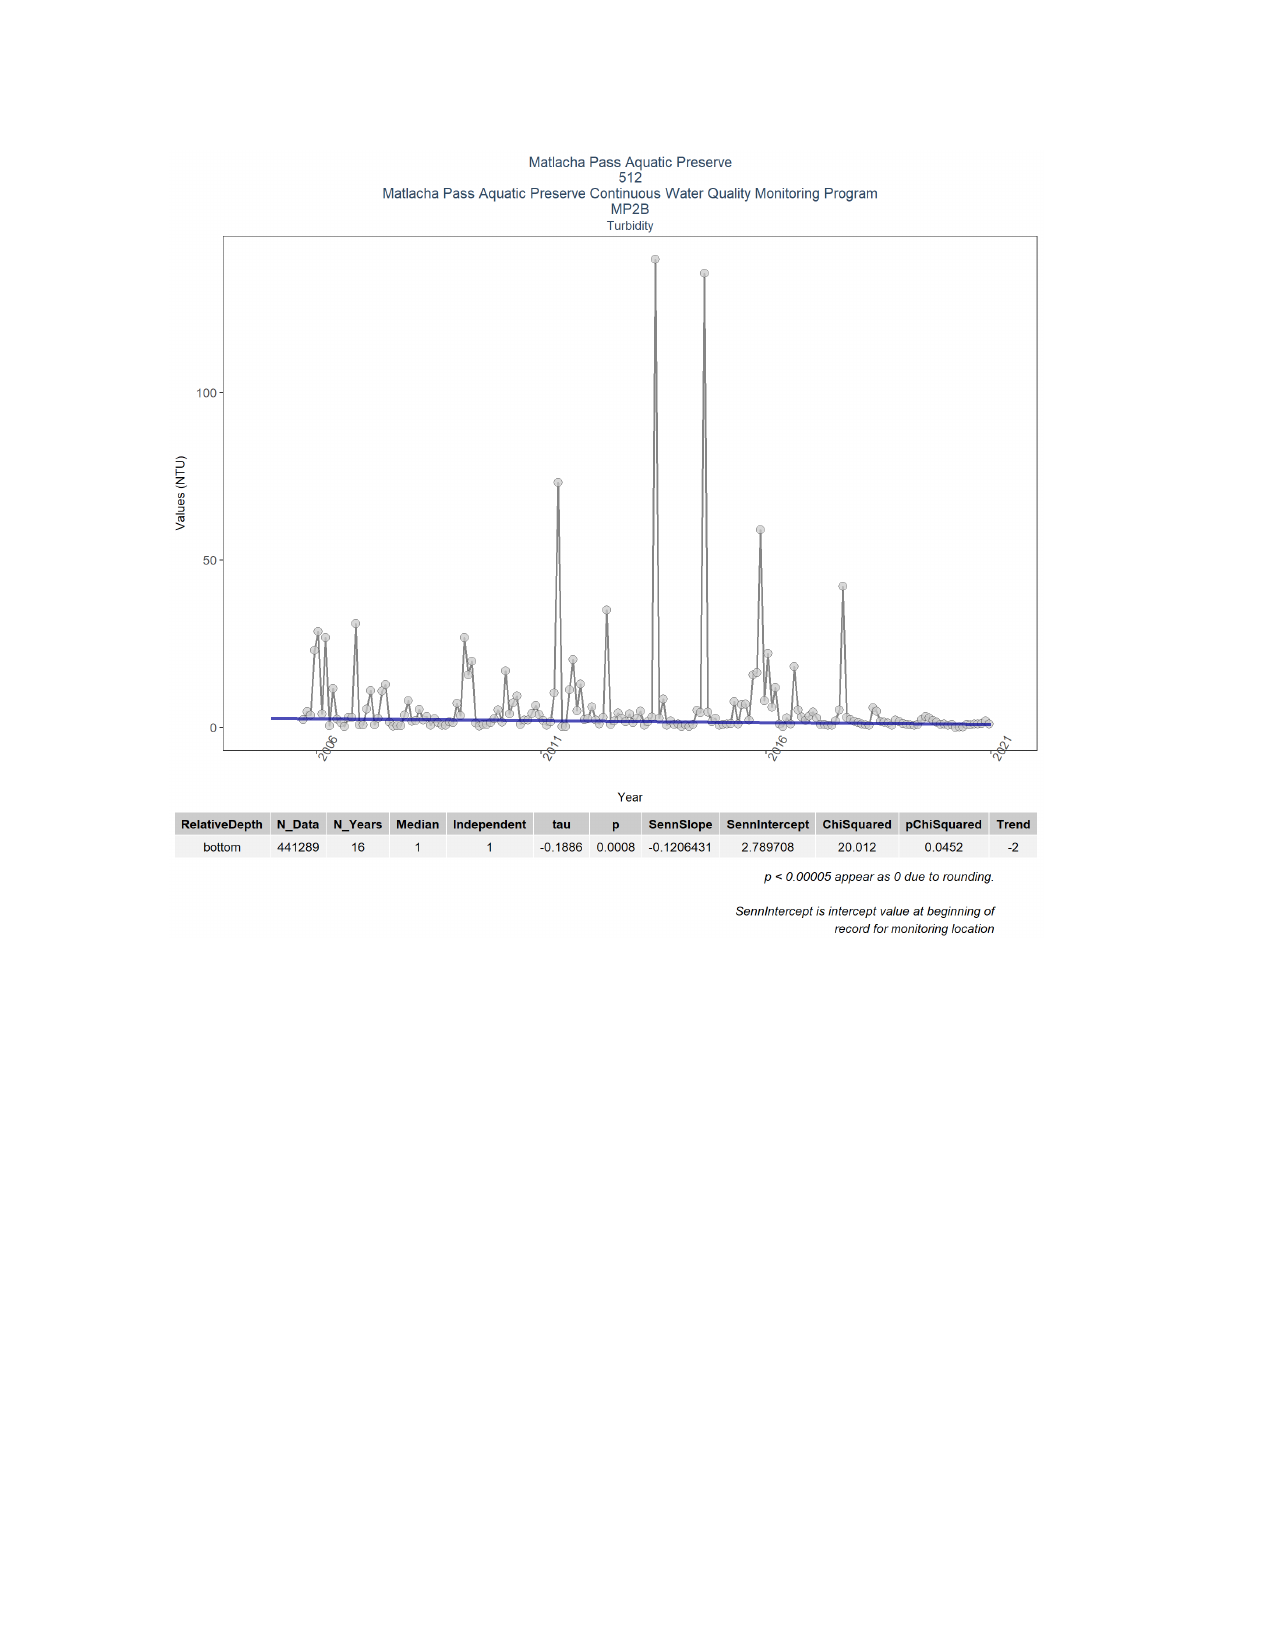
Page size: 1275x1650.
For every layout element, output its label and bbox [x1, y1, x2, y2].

picture [168, 150, 1044, 938]
